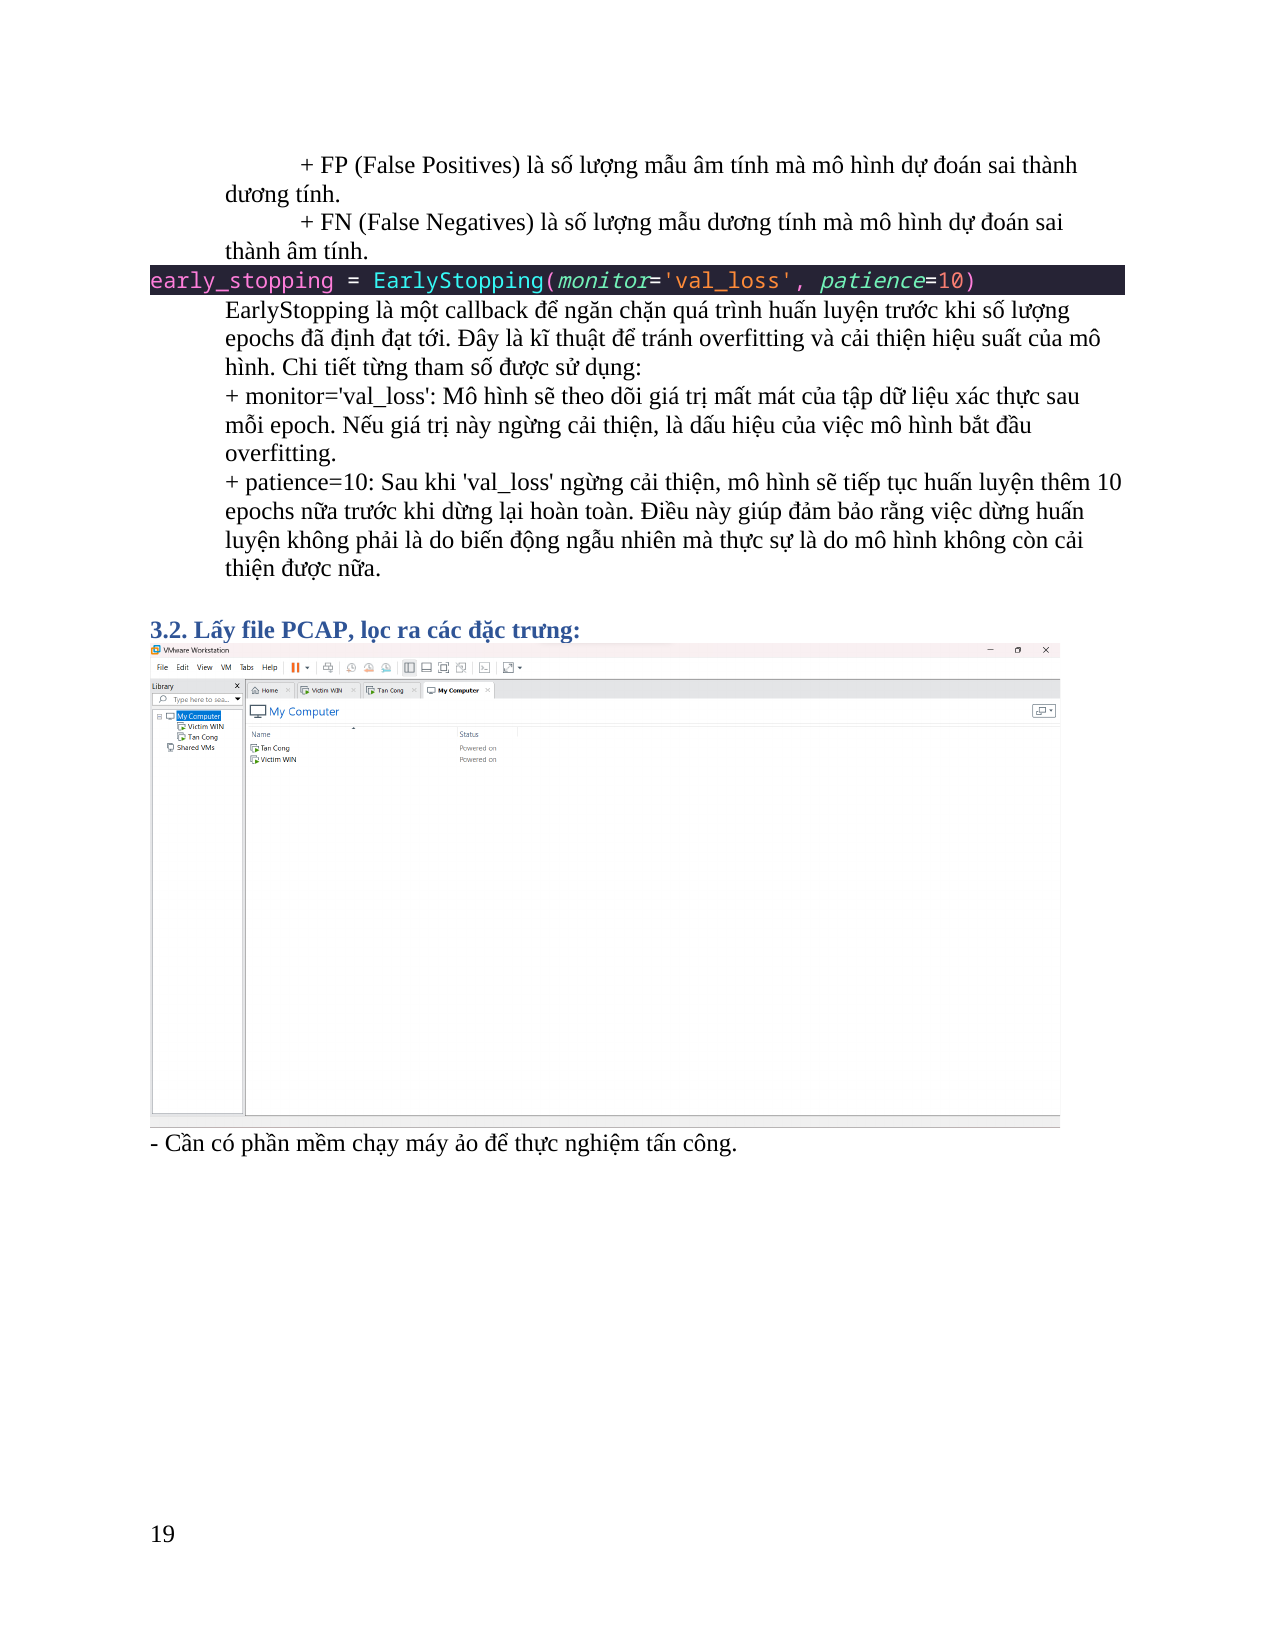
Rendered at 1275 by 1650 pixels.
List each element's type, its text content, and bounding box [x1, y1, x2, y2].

text early_stopping = EarlyStopping(monitor='val_loss', patience=10) [150, 265, 1125, 295]
list EarlyStopping là một callback để ngăn chặn quá trình huấn luyện trước khi số lượng epochs đã định đạt tới. Đây là kĩ thuật để tránh overfitting và cải thiện hiệu suất của mô hình. Chi tiết từng tham số được sử dụng: [225, 295, 1125, 381]
text - Cần có phần mềm chạy máy ảo để thực nghiệm tấn công. [150, 1128, 1125, 1157]
list + FP (False Positives) là số lượng mẫu âm tính mà mô hình dự đoán sai thành dương tính. [225, 150, 1125, 207]
picture [150, 643, 1061, 1128]
list + FN (False Negatives) là số lượng mẫu dương tính mà mô hình dự đoán sai thành âm tính. [225, 207, 1125, 265]
subtitle 3.2. Lấy file PCAP, lọc ra các đặc trưng: [150, 615, 1125, 644]
list + patience=10: Sau khi 'val_loss' ngừng cải thiện, mô hình sẽ tiếp tục huấn luyện thêm 10 epochs nữa trước khi dừng lại hoàn toàn. Điều này giúp đảm bảo rằng việc dừng huấn luyện không phải là do biến động ngẫu nhiên mà thực sự là do mô hình không còn cải thiện được nữa. [225, 467, 1125, 582]
list + monitor='val_loss': Mô hình sẽ theo dõi giá trị mất mát của tập dữ liệu xác thực sau mỗi epoch. Nếu giá trị này ngừng cải thiện, là dấu hiệu của việc mô hình bắt đầu overfitting. [225, 381, 1125, 467]
